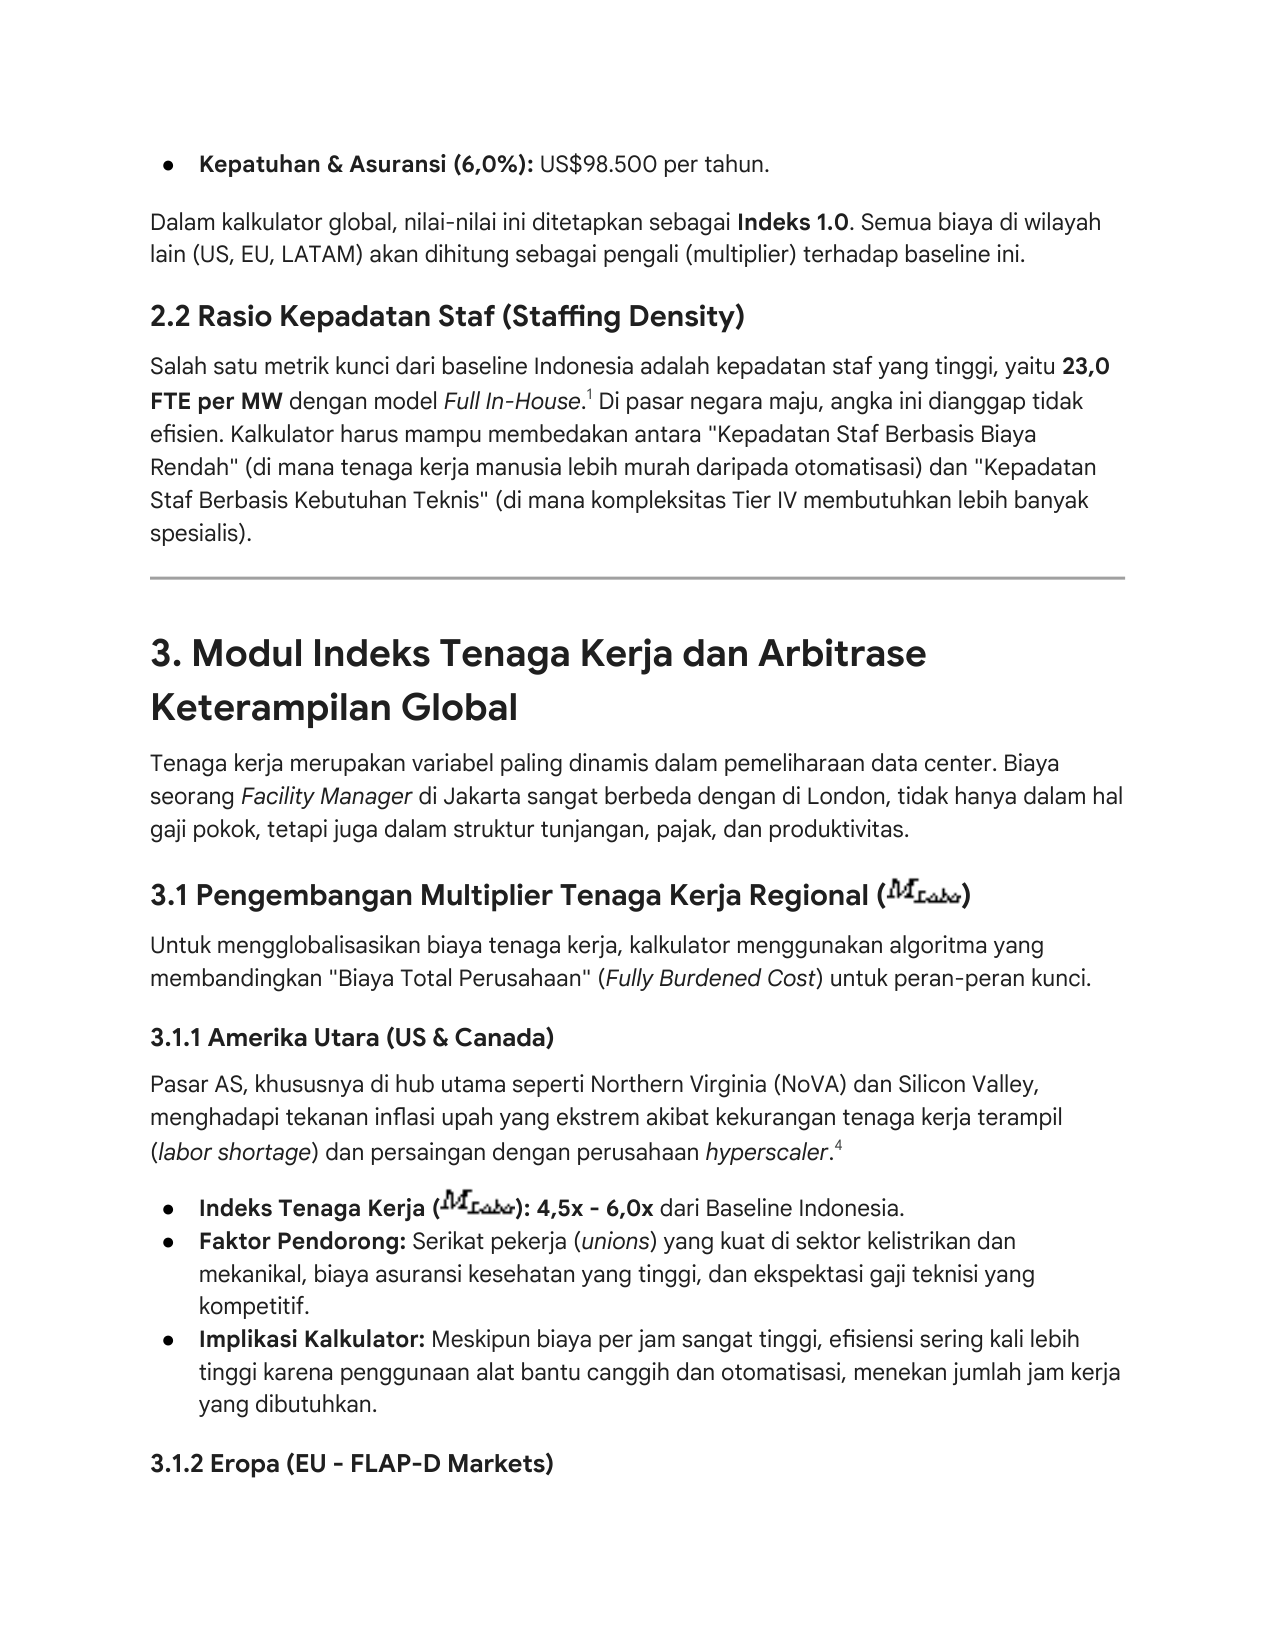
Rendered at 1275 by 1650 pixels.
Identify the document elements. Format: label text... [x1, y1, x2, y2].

subtitle 3.1 Pengembangan Multiplier Tenaga Kerja Regional () [150, 873, 1125, 914]
picture [886, 872, 962, 906]
list Kepatuhan & Asuransi (6,0%): US$98.500 per tahun. [161, 150, 1125, 179]
list Implikasi Kalkulator: Meskipun biaya per jam sangat tinggi, efisiensi sering kali lebih tinggi karena penggunaan alat bantu canggih dan otomatisasi, menekan jumlah jam kerja yang dibutuhkan. [161, 1325, 1125, 1419]
picture [440, 1184, 515, 1217]
text Dalam kalkulator global, nilai-nilai ini ditetapkan sebagai Indeks 1.0. Semua biaya di wilayah lain (US, EU, LATAM) akan dihitung sebagai pengali (multiplier) terhadap baseline ini. [150, 208, 1125, 269]
text Pasar AS, khususnya di hub utama seperti Northern Virginia (NoVA) dan Silicon Valley, menghadapi tekanan inflasi upah yang ekstrem akibat kekurangan tenaga kerja terampil (labor shortage) dan persaingan dengan perusahaan hyperscaler.4 [150, 1070, 1125, 1167]
list Indeks Tenaga Kerja (): 4,5x - 6,0x dari Baseline Indonesia. [161, 1184, 1125, 1223]
text Untuk mengglobalisasikan biaya tenaga kerja, kalkulator menggunakan algoritma yang membandingkan "Biaya Total Perusahaan" (Fully Burdened Cost) untuk peran-peran kunci. [150, 931, 1125, 993]
subtitle 2.2 Rasio Kepadatan Staf (Staffing Density) [150, 298, 1125, 335]
subtitle 3.1.2 Eropa (EU - FLAP-D Markets) [150, 1448, 1125, 1480]
subtitle 3. Modul Indeks Tenaga Kerja dan Arbitrase Keterampilan Global [150, 580, 1125, 731]
subtitle 3.1.1 Amerika Utara (US & Canada) [150, 1022, 1125, 1053]
text Tenaga kerja merupakan variabel paling dinamis dalam pemeliharaan data center. Biaya seorang Facility Manager di Jakarta sangat berbeda dengan di London, tidak hanya dalam hal gaji pokok, tetapi juga dalam struktur tunjangan, pajak, dan produktivitas. [150, 750, 1125, 844]
text Salah satu metrik kunci dari baseline Indonesia adalah kepadatan staf yang tinggi, yaitu 23,0 FTE per MW dengan model Full In-House.1 Di pasar negara maju, angka ini dianggap tidak efisien. Kalkulator harus mampu membedakan antara "Kepadatan Staf Berbasis Biaya Rendah" (di mana tenaga kerja manusia lebih murah daripada otomatisasi) dan "Kepadatan Staf Berbasis Kebutuhan Teknis" (di mana kompleksitas Tier IV membutuhkan lebih banyak spesialis). [150, 352, 1125, 548]
list Faktor Pendorong: Serikat pekerja (unions) yang kuat di sektor kelistrikan dan mekanikal, biaya asuransi kesehatan yang tinggi, dan ekspektasi gaji teknisi yang kompetitif. [161, 1227, 1125, 1321]
